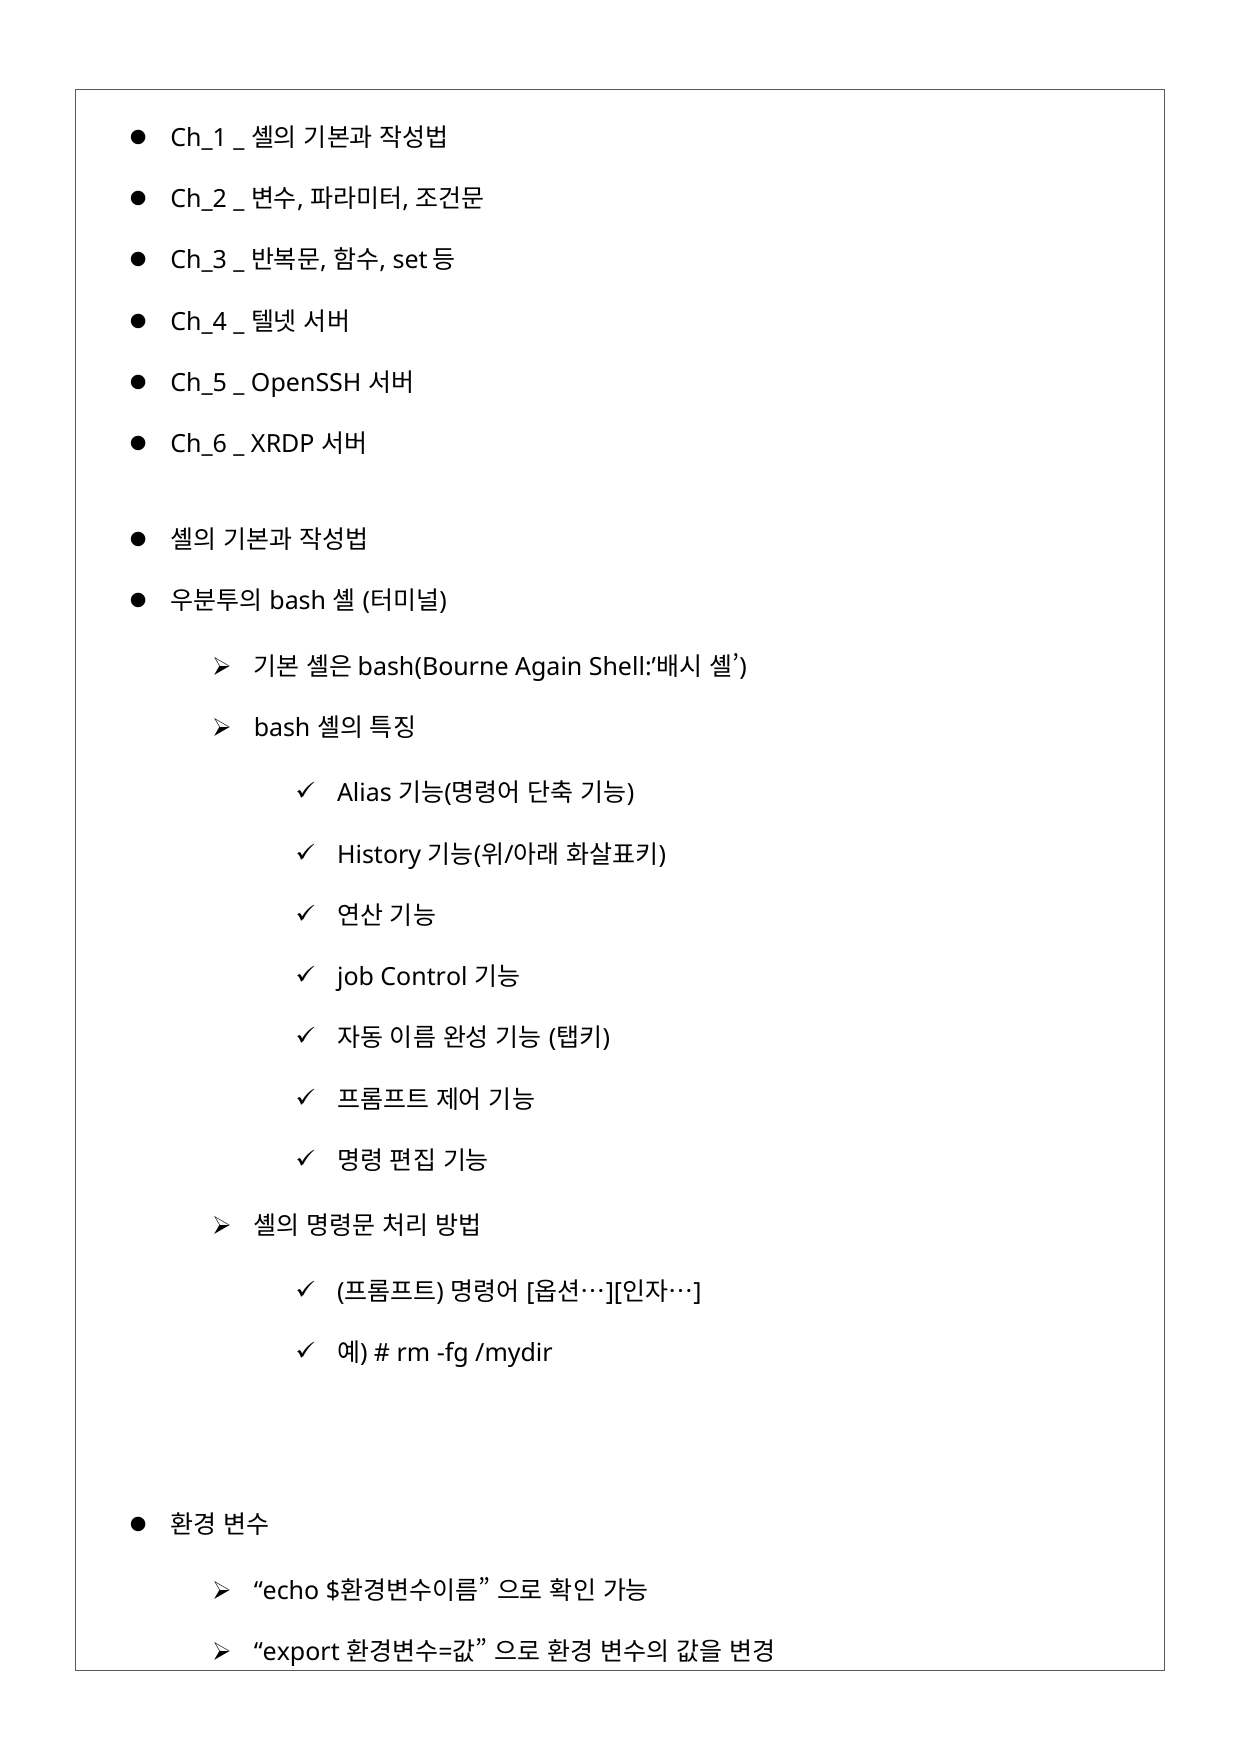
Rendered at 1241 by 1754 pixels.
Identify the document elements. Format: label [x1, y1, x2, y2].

table_header [76, 90, 1164, 1670]
